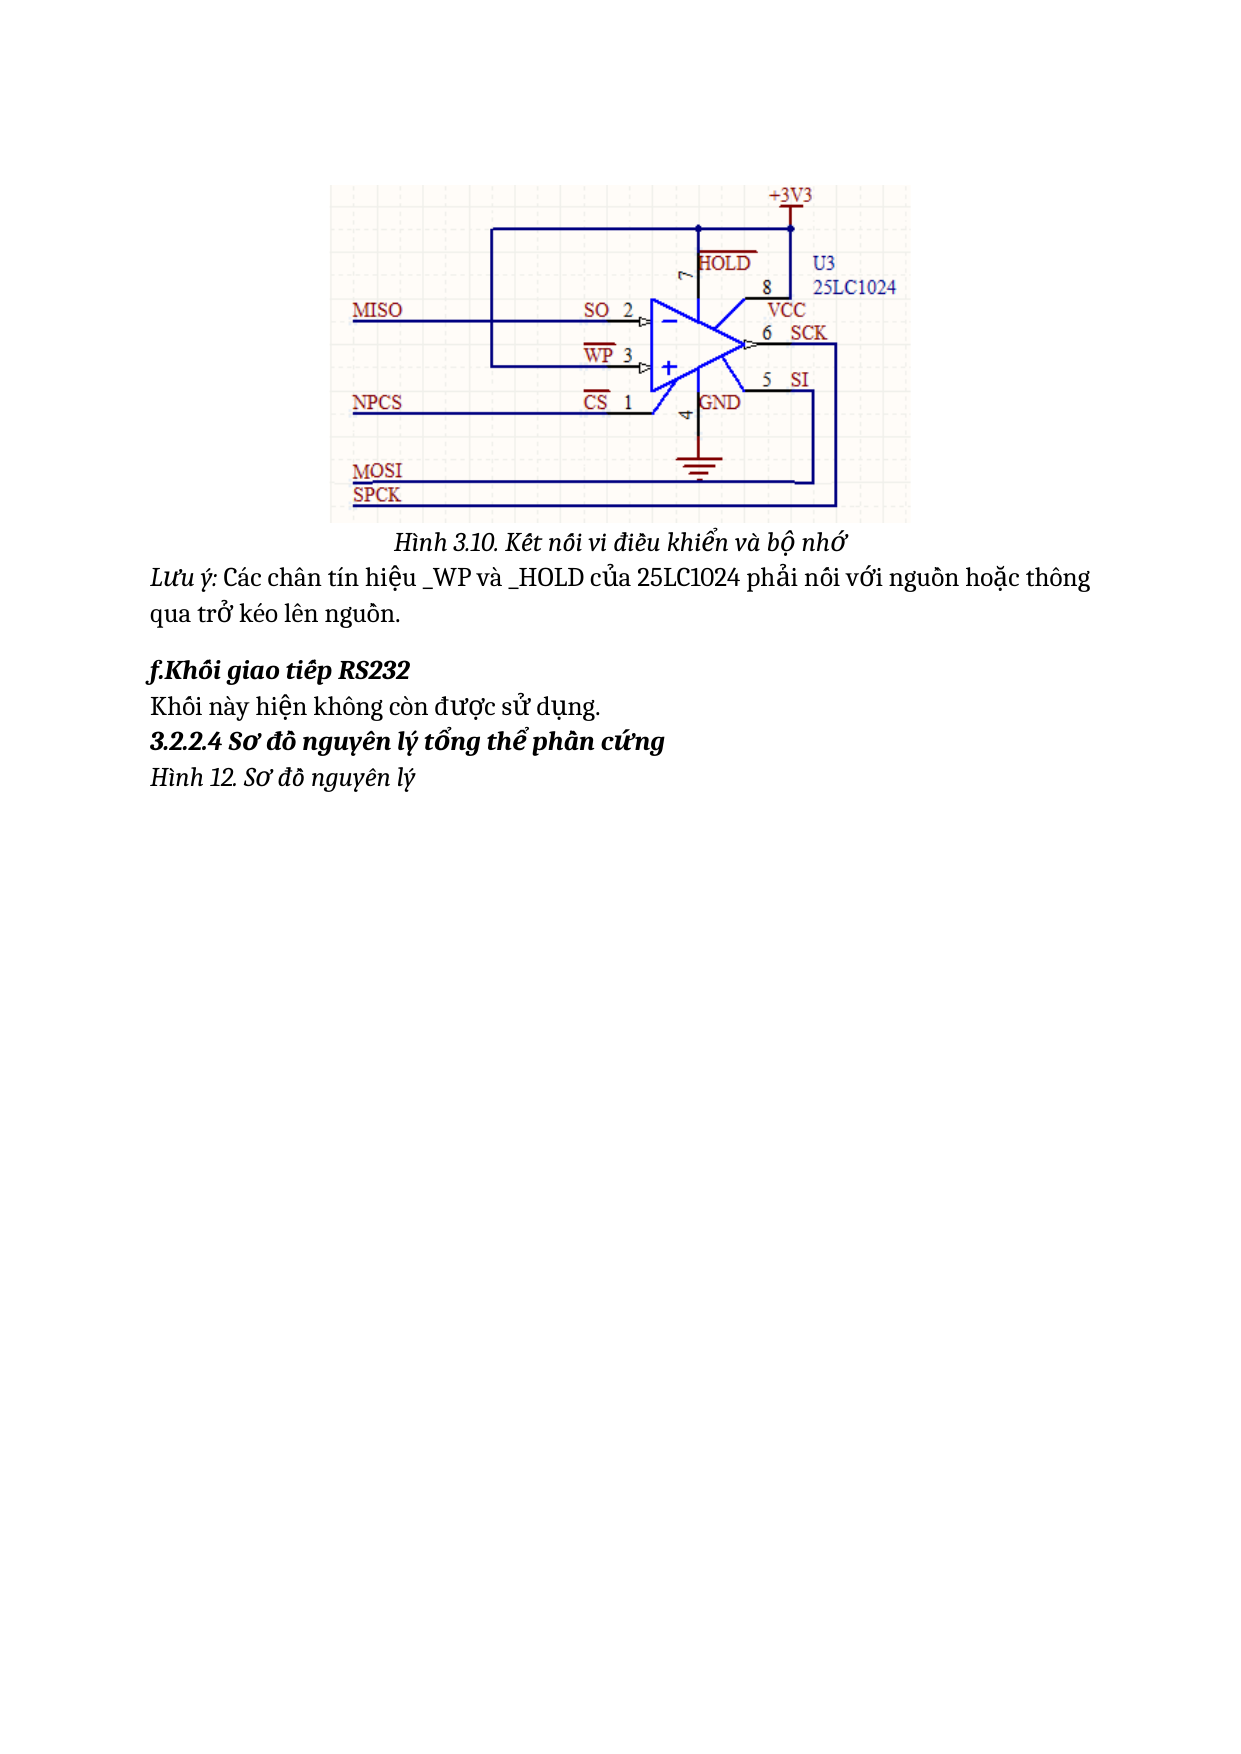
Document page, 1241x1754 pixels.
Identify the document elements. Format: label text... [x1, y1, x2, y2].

subtitle 3.2.2.4 Sơ đồ nguyên lý tổng thể phần cứng [150, 726, 1090, 757]
text Lưu ý: Các chân tín hiệu _WP và _HOLD của 25LC1024 phải nối với nguồn hoặc thông qua trở kéo lên nguồn. [150, 562, 1090, 629]
text Khối này hiện không còn được sử dụng. [150, 691, 1090, 722]
text Hình 3.10. Kết nối vi điều khiển và bộ nhớ [150, 527, 1090, 558]
subtitle f.Khối giao tiếp RS232 [150, 655, 1090, 686]
picture [329, 185, 911, 523]
text Hình 12. Sơ đồ nguyên lý [150, 762, 1090, 793]
